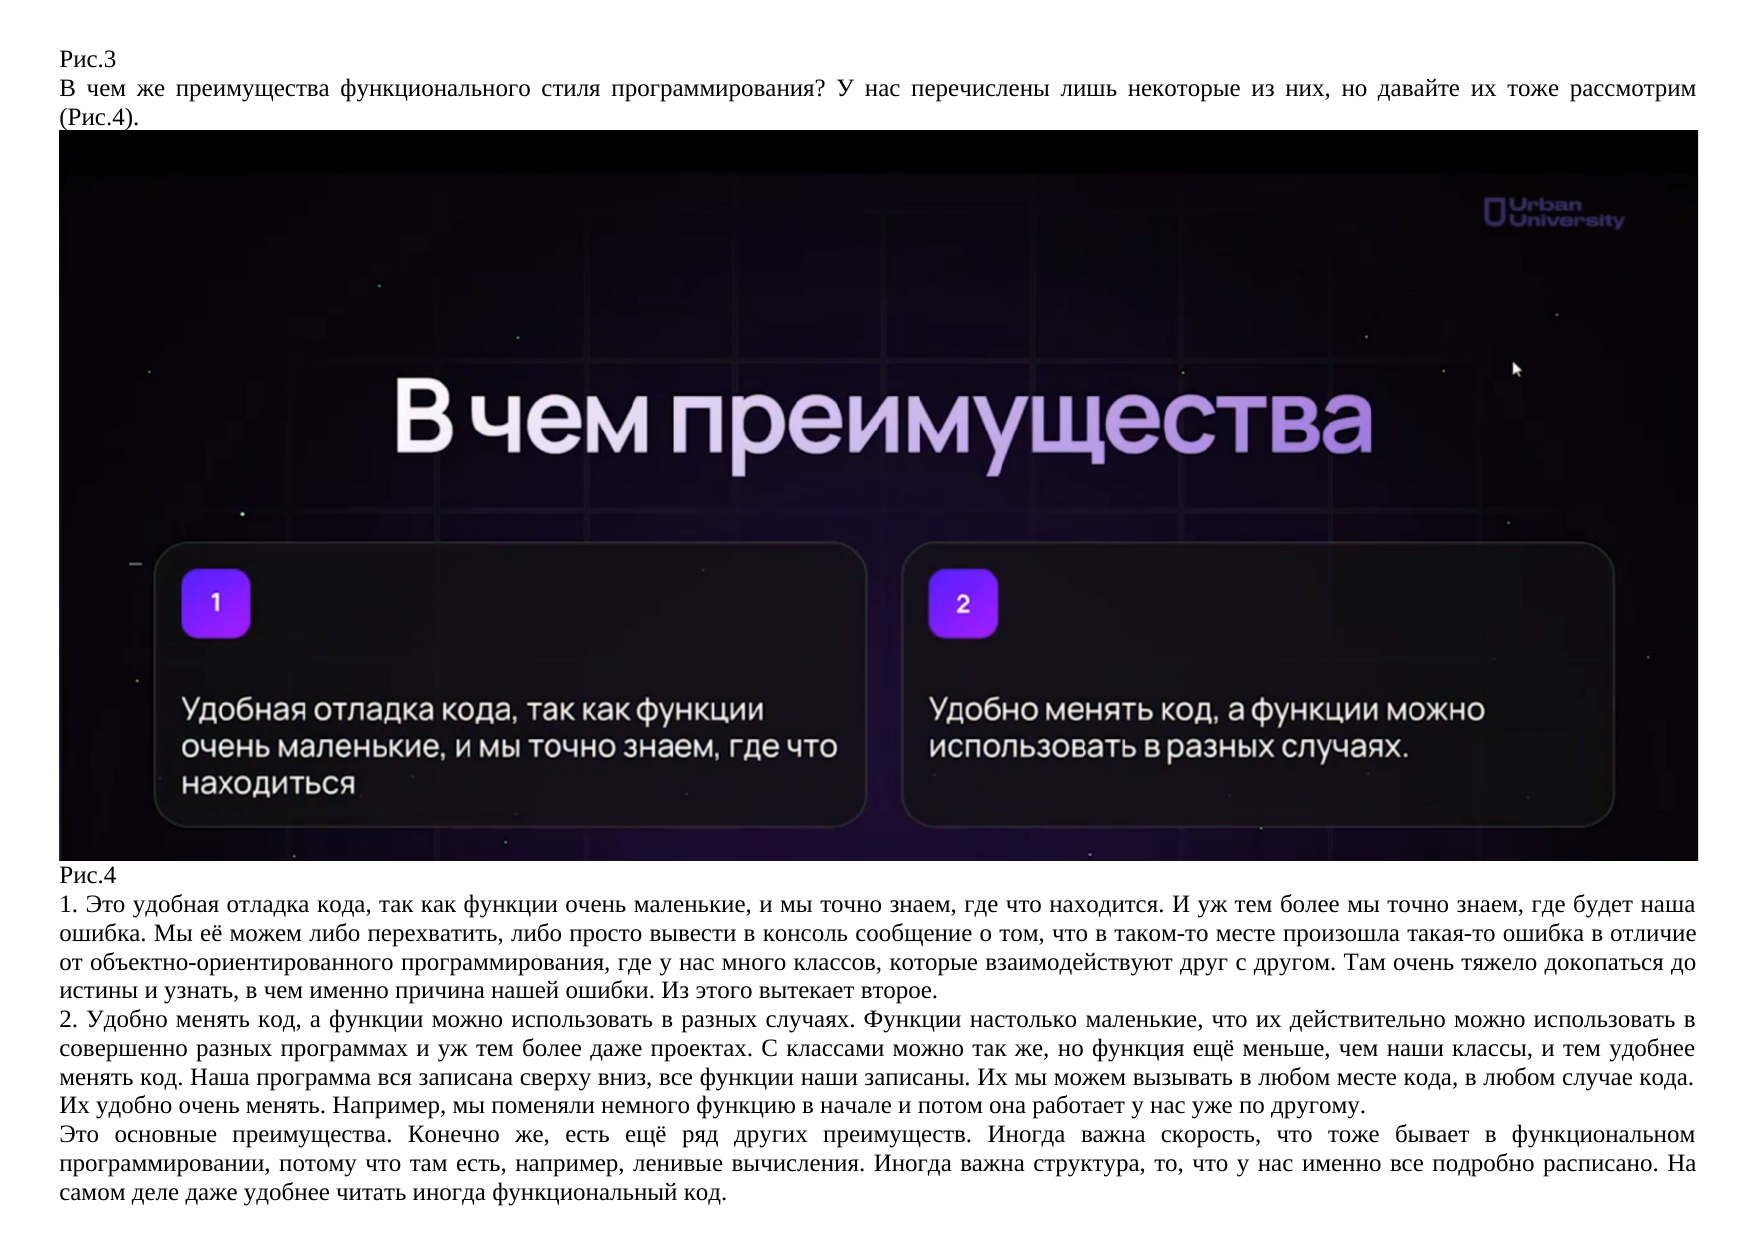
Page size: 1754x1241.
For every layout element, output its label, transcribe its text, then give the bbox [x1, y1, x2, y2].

text Рис.4 [59, 861, 1698, 889]
text Рис.3 [59, 44, 1698, 73]
text 1. Это удобная отладка кода, так как функции очень маленькие, и мы точно знаем, где что находится. И уж тем более мы точно знаем, где будет наша ошибка. Мы её можем либо перехватить, либо просто вывести в консоль сообщение о том, что в таком-то месте произошла такая-то ошибка в отличие от объектно-ориентированного программирования, где у нас много классов, которые взаимодействуют друг с другом. Там очень тяжело докопаться до истины и узнать, в чем именно причина нашей ошибки. Из этого вытекает второе. [59, 889, 1698, 1004]
text Это основные преимущества. Конечно же, есть ещё ряд других преимуществ. Иногда важна скорость, что тоже бывает в функциональном программировании, потому что там есть, например, ленивые вычисления. Иногда важна структура, то, что у нас именно все подробно расписано. На самом деле даже удобнее читать иногда функциональный код. [59, 1119, 1698, 1205]
text В чем же преимущества функционального стиля программирования? У нас перечислены лишь некоторые из них, но давайте их тоже рассмотрим (Рис.4). [59, 73, 1698, 130]
picture [59, 130, 1699, 861]
text 2. Удобно менять код, а функции можно использовать в разных случаях. Функции настолько маленькие, что их действительно можно использовать в совершенно разных программах и уж тем более даже проектах. С классами можно так же, но функция ещё меньше, чем наши классы, и тем удобнее менять код. Наша программа вся записана сверху вниз, все функции наши записаны. Их мы можем вызывать в любом месте кода, в любом случае кода. Их удобно очень менять. Например, мы поменяли немного функцию в начале и потом она работает у нас уже по другому. [59, 1004, 1698, 1119]
